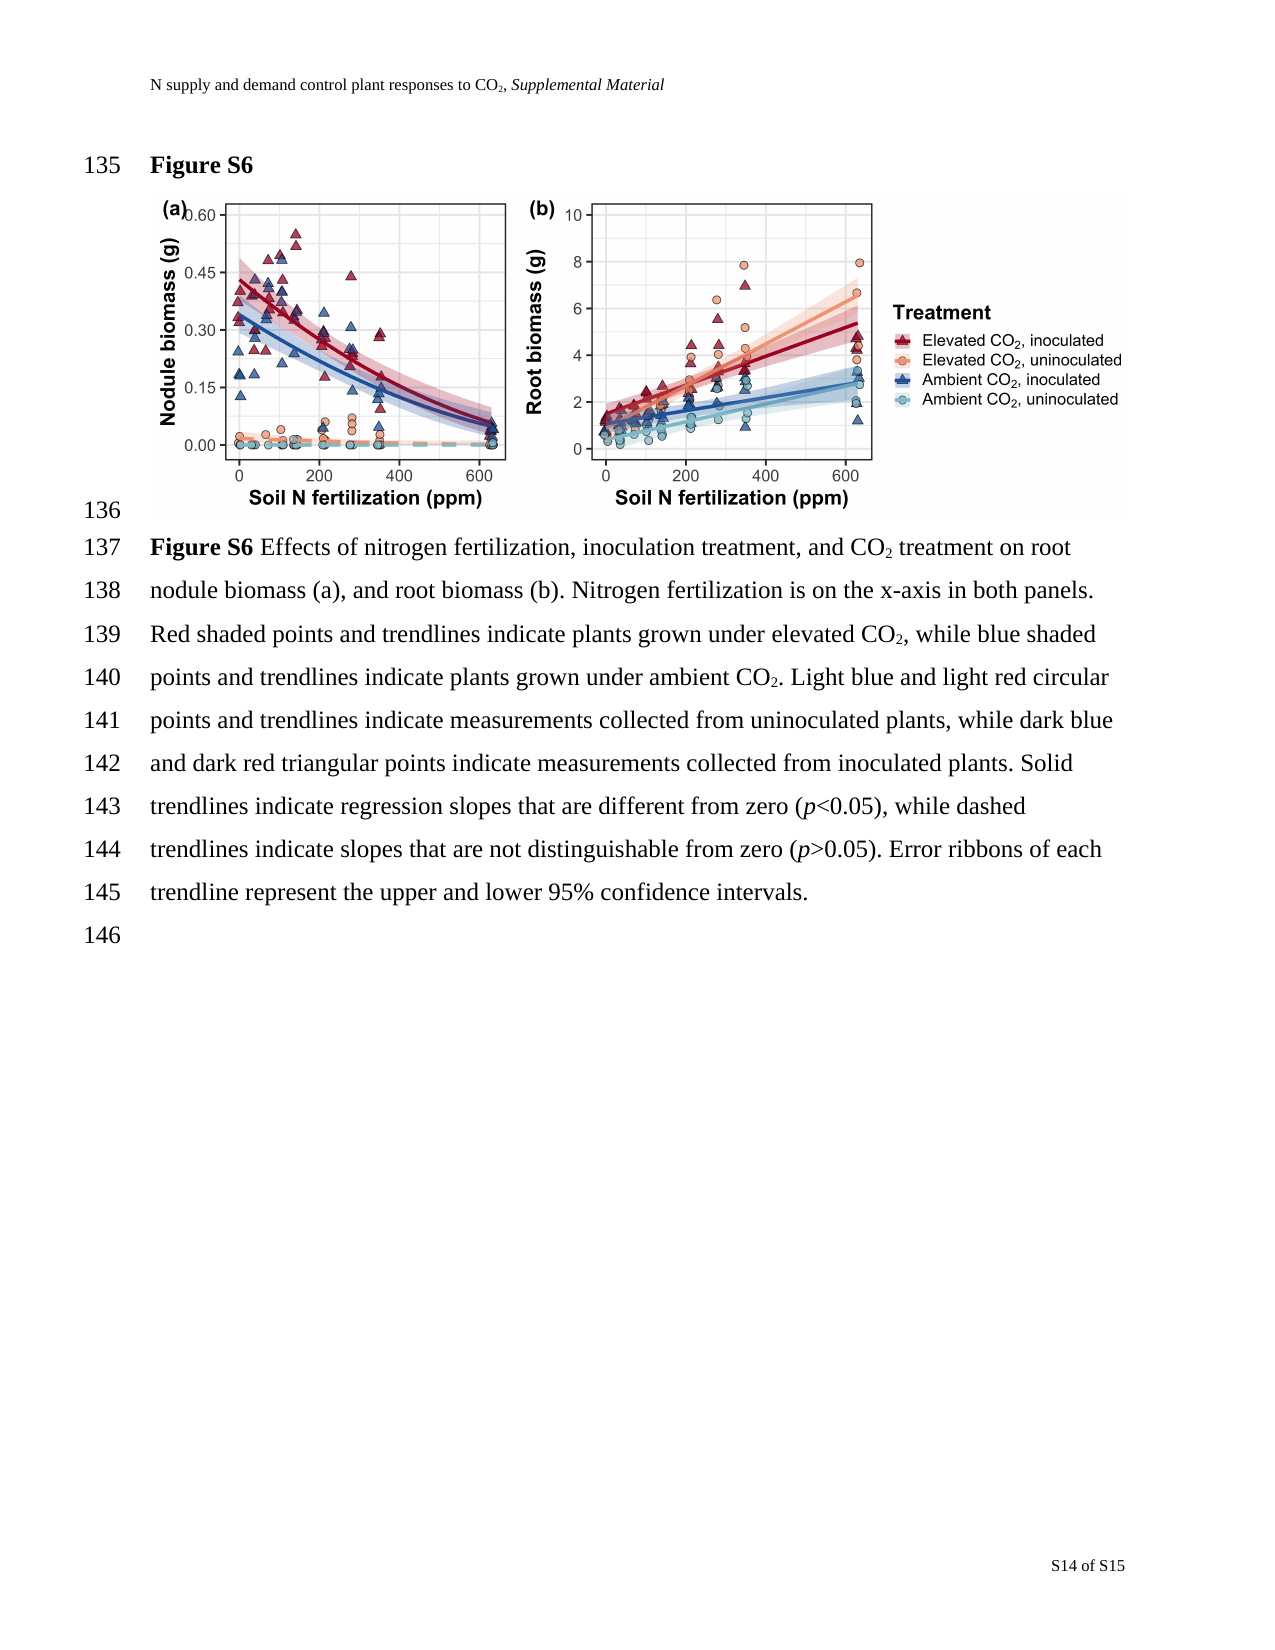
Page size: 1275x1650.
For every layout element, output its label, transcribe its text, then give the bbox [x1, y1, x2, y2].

picture [150, 193, 1125, 519]
text Figure S6 [150, 150, 1125, 179]
text Figure S6 Effects of nitrogen fertilization, inoculation treatment, and CO2 treatment on root nodule biomass (a), and root biomass (b). Nitrogen fertilization is on the x-axis in both panels. Red shaded points and trendlines indicate plants grown under elevated CO2, while blue shaded points and trendlines indicate plants grown under ambient CO2. Light blue and light red circular points and trendlines indicate measurements collected from uninoculated plants, while dark blue and dark red triangular points indicate measurements collected from inoculated plants. Solid trendlines indicate regression slopes that are different from zero (p<0.05), while dashed trendlines indicate slopes that are not distinguishable from zero (p>0.05). Error ribbons of each trendline represent the upper and lower 95% confidence intervals. [150, 532, 1125, 906]
